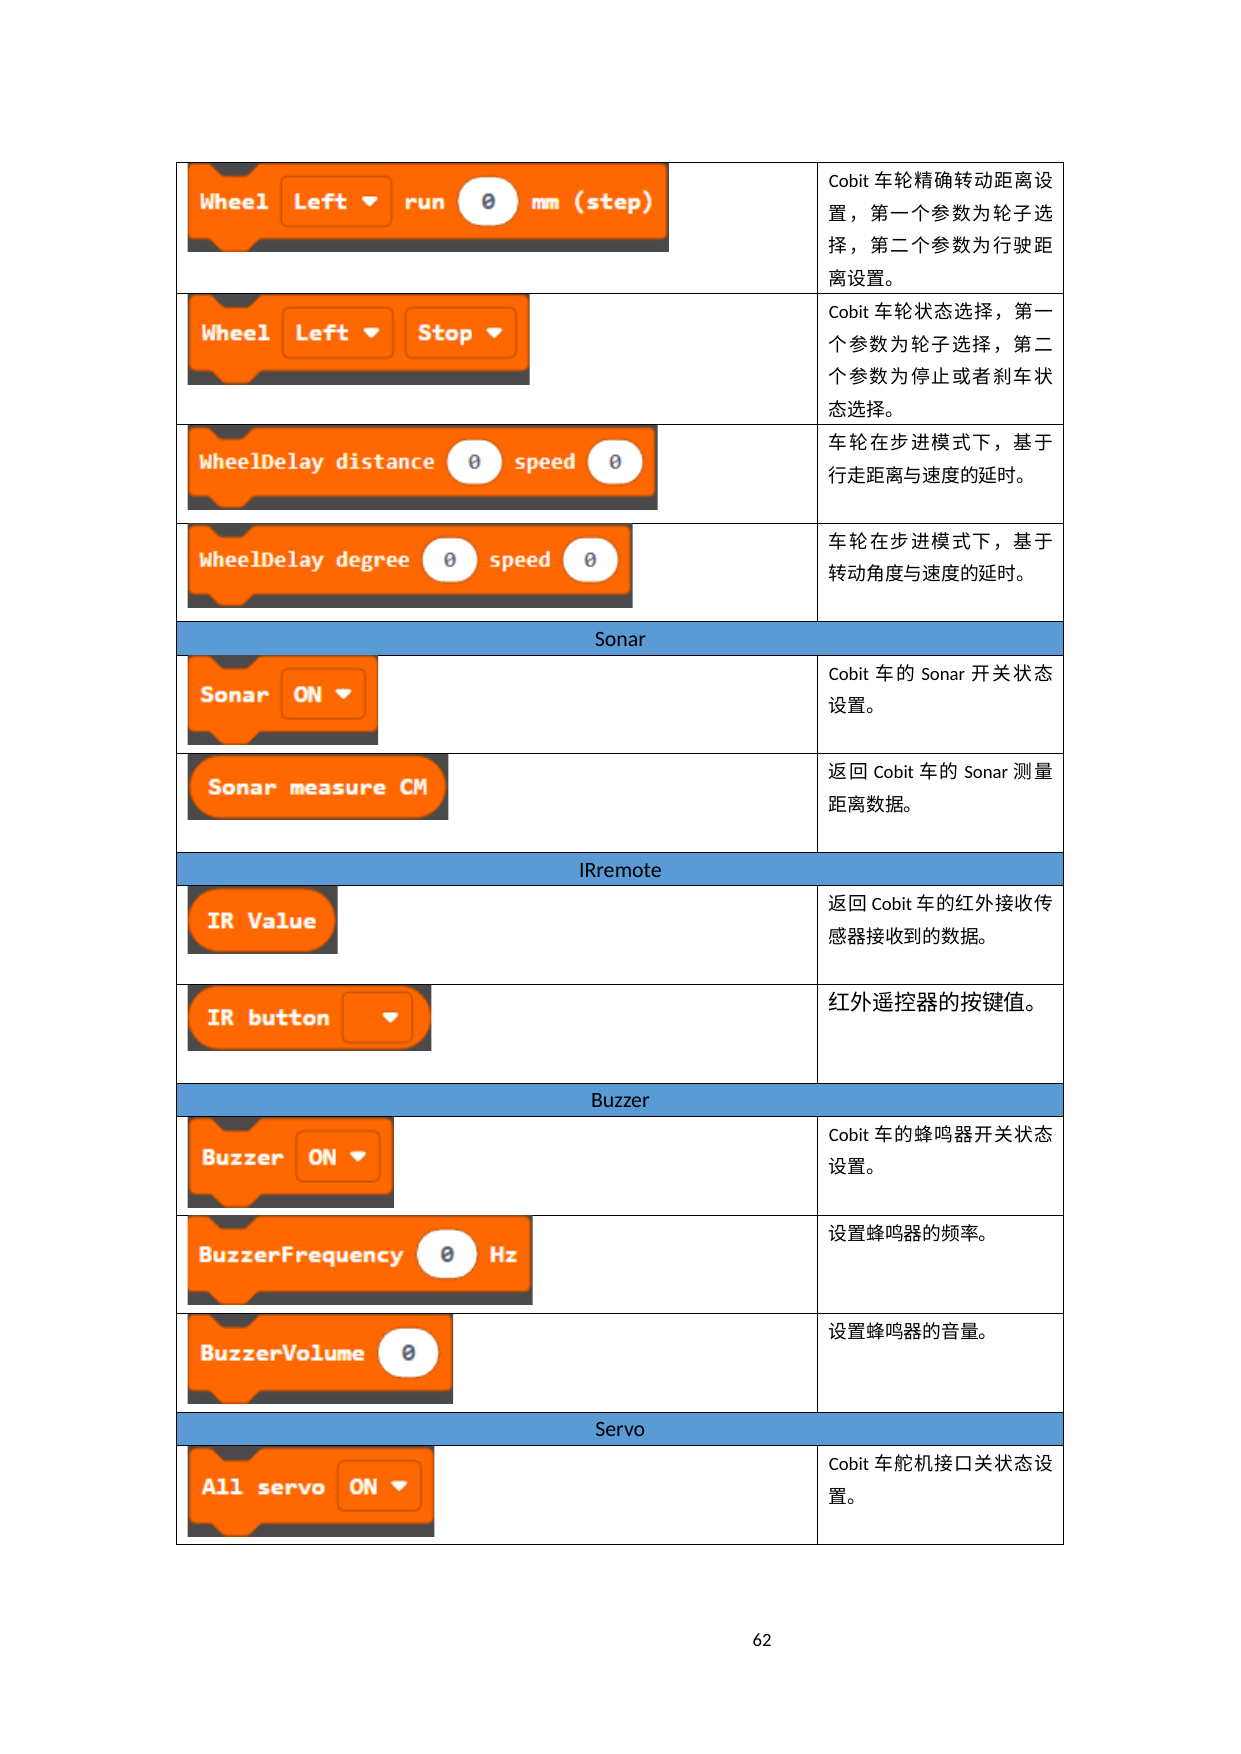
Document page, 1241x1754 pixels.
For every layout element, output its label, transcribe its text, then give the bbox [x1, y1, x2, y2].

picture [187, 425, 658, 510]
table_cell [177, 1117, 817, 1214]
picture [187, 985, 432, 1051]
picture [187, 163, 669, 252]
table_cell 设置蜂鸣器的音量。 [818, 1314, 1063, 1412]
table_cell 返回Cobit车的红外接收传感器接收到的数据。 [818, 886, 1063, 984]
table_cell IRremote [177, 853, 1063, 885]
picture [187, 1314, 454, 1404]
picture [187, 655, 379, 745]
table_cell Cobit车舵机接口关状态设置。 [818, 1446, 1063, 1544]
table_cell 红外遥控器的按键值。 [818, 985, 1063, 1082]
table_cell [177, 886, 817, 984]
table_cell [177, 524, 817, 621]
table_cell [177, 985, 817, 1082]
table_cell Sonar [177, 622, 1063, 655]
picture [187, 1117, 394, 1208]
table_cell [177, 425, 817, 523]
picture [187, 886, 338, 954]
picture [187, 754, 449, 820]
table_cell 车轮在步进模式下，基于行走距离与速度的延时。 [818, 425, 1063, 523]
table_cell [177, 1314, 817, 1412]
table_cell [177, 656, 817, 753]
table_cell [177, 1216, 817, 1313]
table_cell Cobit车轮状态选择，第一个参数为轮子选择，第二个参数为停止或者刹车状态选择。 [818, 294, 1063, 424]
table_cell Cobit车的蜂鸣器开关状态设置。 [818, 1117, 1063, 1214]
picture [187, 294, 530, 385]
table_cell [177, 163, 817, 293]
picture [187, 1446, 435, 1537]
table_cell Servo [177, 1413, 1063, 1445]
table_cell [177, 294, 817, 424]
picture [187, 1215, 533, 1305]
table_cell [177, 754, 817, 852]
table_cell Buzzer [177, 1084, 1063, 1116]
table_cell Cobit车轮精确转动距离设置，第一个参数为轮子选择，第二个参数为行驶距离设置。 [818, 163, 1063, 293]
picture [187, 523, 633, 608]
table_cell 设置蜂鸣器的频率。 [818, 1216, 1063, 1313]
table_cell Cobit车的Sonar开关状态设置。 [818, 656, 1063, 753]
table_cell [177, 1446, 817, 1544]
table_cell 车轮在步进模式下，基于转动角度与速度的延时。 [818, 524, 1063, 621]
table_cell 返回Cobit车的Sonar测量距离数据。 [818, 754, 1063, 852]
